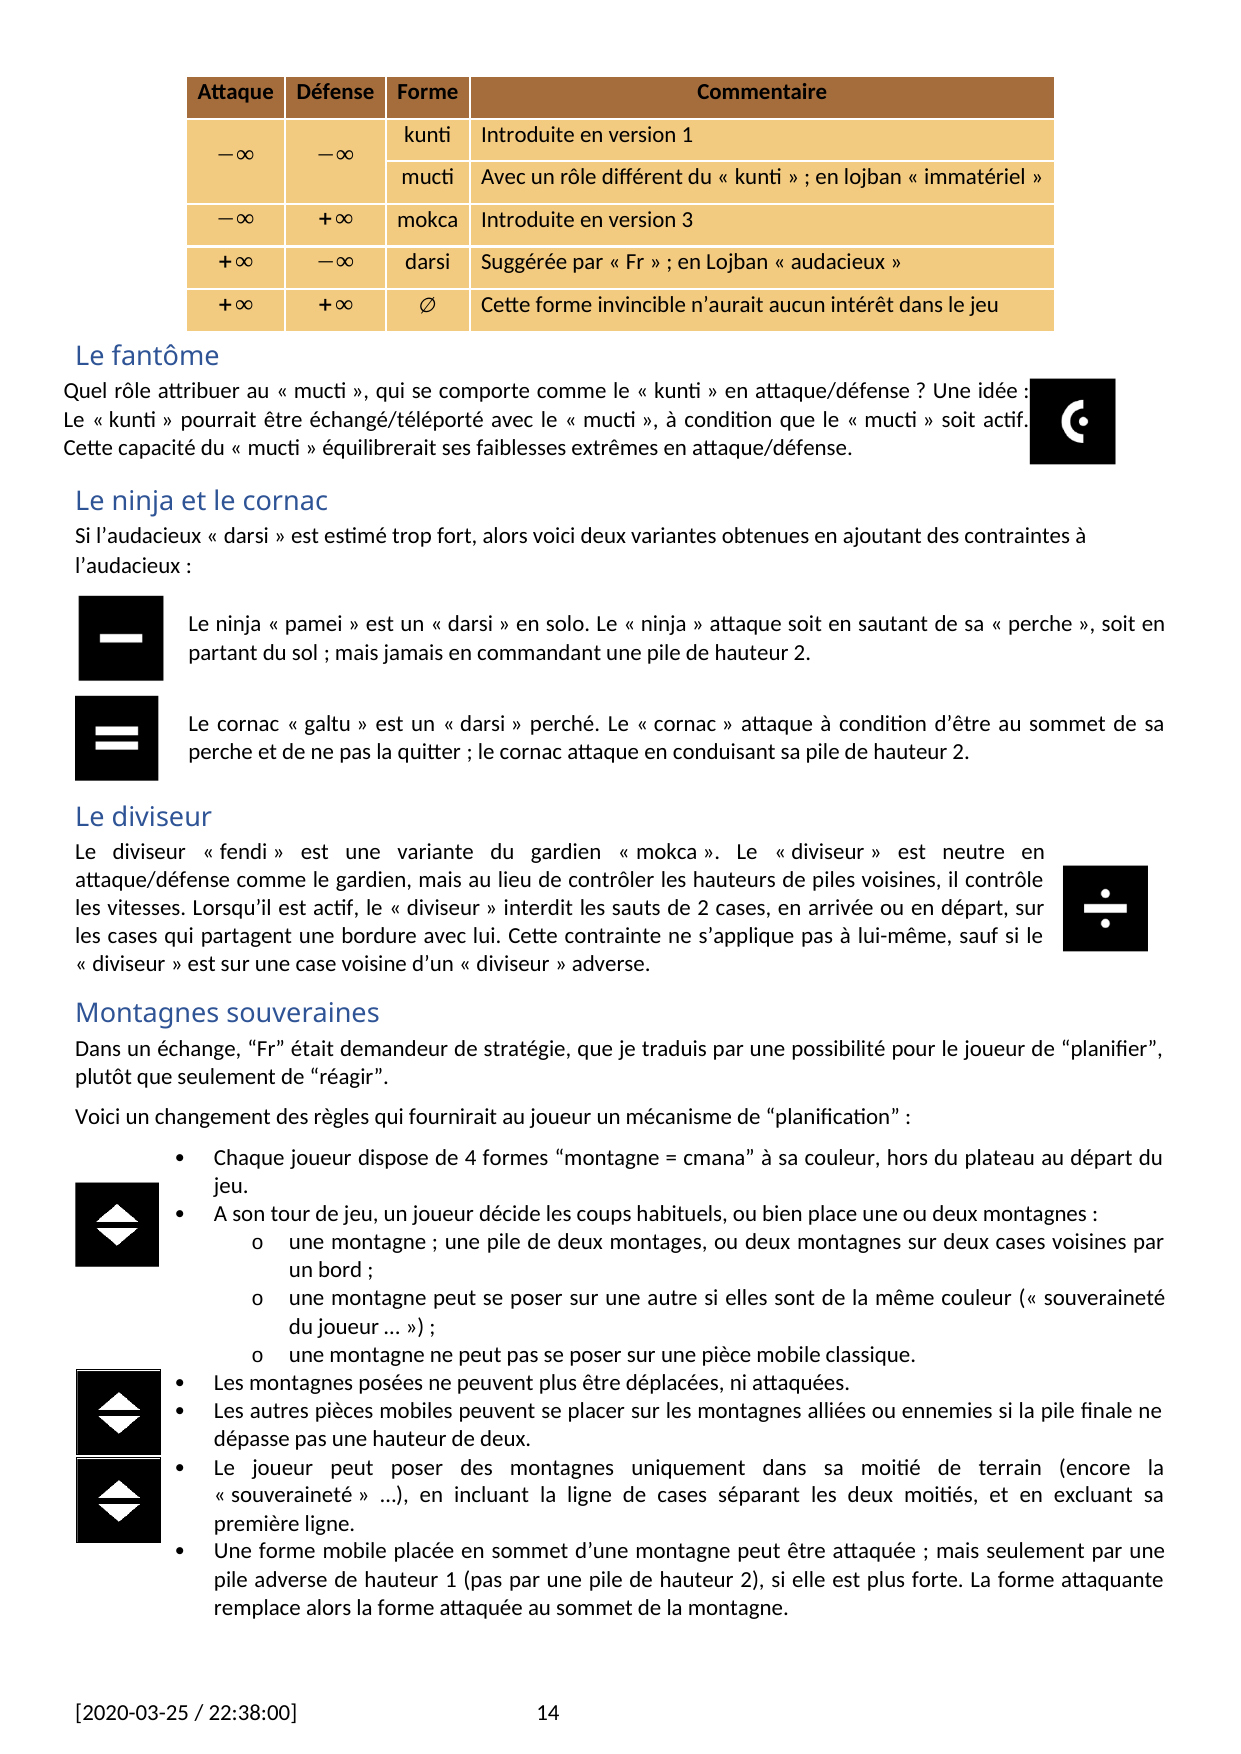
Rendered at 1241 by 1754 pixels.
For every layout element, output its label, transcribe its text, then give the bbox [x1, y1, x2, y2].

table_header Défense [286, 77, 385, 118]
table_cell [75, 694, 188, 793]
table_cell Le cornac « galtu » est un « darsi » perché. Le « cornac » attaque à condition d’être au sommet de sa perche et de ne pas la quitter ; le cornac attaque en conduisant sa pile de hauteur 2. [188, 694, 1165, 793]
table_header Attaque [187, 77, 284, 118]
text Dans un échange, “Fr” était demandeur de stratégie, que je traduis par une possibilité pour le joueur de “planifier”, plutôt que seulement de “réagir”. [75, 1034, 1165, 1090]
table_cell [286, 248, 385, 288]
table_header Quel rôle attribuer au « mucti », qui se comporte comme le « kunti » en attaque/défense ? Une idée : Le « kunti » pourrait être échangé/téléporté avec le « mucti », à condition que le « mucti » soit actif. Cette capacité du « mucti » équilibrerait ses faiblesses extrêmes en attaque/défense. [63, 377, 1029, 477]
table_cell [286, 290, 385, 331]
subtitle Le diviseur [75, 797, 1165, 834]
table_cell [187, 290, 284, 331]
table_cell [387, 290, 469, 331]
table_cell [187, 120, 284, 203]
table_header Commentaire [471, 77, 1054, 118]
table_cell [286, 120, 385, 203]
table_header Forme [387, 77, 469, 118]
table_cell Suggérée par « Fr » ; en Lojban « audacieux » [471, 248, 1054, 288]
text Si l’audacieux « darsi » est estimé trop fort, alors voici deux variantes obtenues en ajoutant des contraintes à l’audacieux : [75, 521, 1165, 579]
table_header Le diviseur « fendi » est une variante du gardien « mokca ». Le « diviseur » est neutre en attaque/défense comme le gardien, mais au lieu de contrôler les hauteurs de piles voisines, il contrôle les vitesses. Lorsqu’il est actif, le « diviseur » interdit les sauts de 2 cases, en arrivée ou en départ, sur les cases qui partagent une bordure avec lui. Cette contrainte ne s’applique pas à lui-même, sauf si le « diviseur » est sur une case voisine d’un « diviseur » adverse. [75, 837, 1057, 990]
table_cell Cette forme invincible n’aurait aucun intérêt dans le jeu [471, 290, 1054, 331]
table_cell Avec un rôle différent du « kunti » ; en lojban « immatériel » [471, 162, 1054, 203]
subtitle Le ninja et le cornac [75, 481, 1165, 518]
table_header Le ninja « pamei » est un « darsi » en solo. Le « ninja » attaque soit en sautant de sa « perche », soit en partant du sol ; mais jamais en commandant une pile de hauteur 2. [188, 594, 1165, 694]
picture [75, 594, 165, 682]
table_cell [187, 248, 284, 288]
table_cell mokca [387, 205, 469, 245]
table_header [1029, 377, 1153, 477]
subtitle Montagnes souveraines [75, 994, 1165, 1031]
table_cell mucti [387, 162, 469, 203]
picture [1029, 376, 1117, 465]
table_cell [286, 205, 385, 245]
subtitle Le fantôme [75, 337, 1165, 374]
picture [75, 693, 159, 781]
table_header [75, 594, 188, 694]
table_cell [187, 205, 284, 245]
table_cell Introduite en version 3 [471, 205, 1054, 245]
table_cell darsi [387, 248, 469, 288]
table_header Chaque joueur dispose de 4 formes “montagne = cmana” à sa couleur, hors du plateau au départ du jeu. A son tour de jeu, un joueur décide les coups habituels, ou bien place une ou deux montagnes : une montagne ; une pile de deux montages, ou deux montagnes sur deux cases voisines par un bord ; une montagne peut se poser sur une autre si elles sont de la même couleur (« souveraineté du joueur … ») ; une montagne ne peut pas se poser sur une pièce mobile classique. Les montagnes posées ne peuvent plus être déplacées, ni attaquées. Les autres pièces mobiles peuvent se placer sur les montagnes alliées ou ennemies si la pile finale ne dépasse pas une hauteur de deux. Le joueur peut poser des montagnes uniquement dans sa moitié de terrain (encore la « souveraineté » …), en incluant la ligne de cases séparant les deux moitiés, et en excluant sa première ligne. Une forme mobile placée en sommet d’une montagne peut être attaquée ; mais seulement par une pile adverse de hauteur 1 (pas par une pile de hauteur 2), si elle est plus forte. La forme attaquante remplace alors la forme attaquée au sommet de la montagne. [165, 1143, 1165, 1661]
table_header [1057, 837, 1165, 990]
text Voici un changement des règles qui fournirait au joueur un mécanisme de “planification” : [75, 1102, 1165, 1130]
table_header [63, 1143, 165, 1266]
table_cell kunti [387, 120, 469, 160]
table_cell [63, 1266, 165, 1661]
picture [1062, 863, 1148, 952]
table_cell Introduite en version 1 [471, 120, 1054, 160]
picture [74, 1181, 160, 1267]
